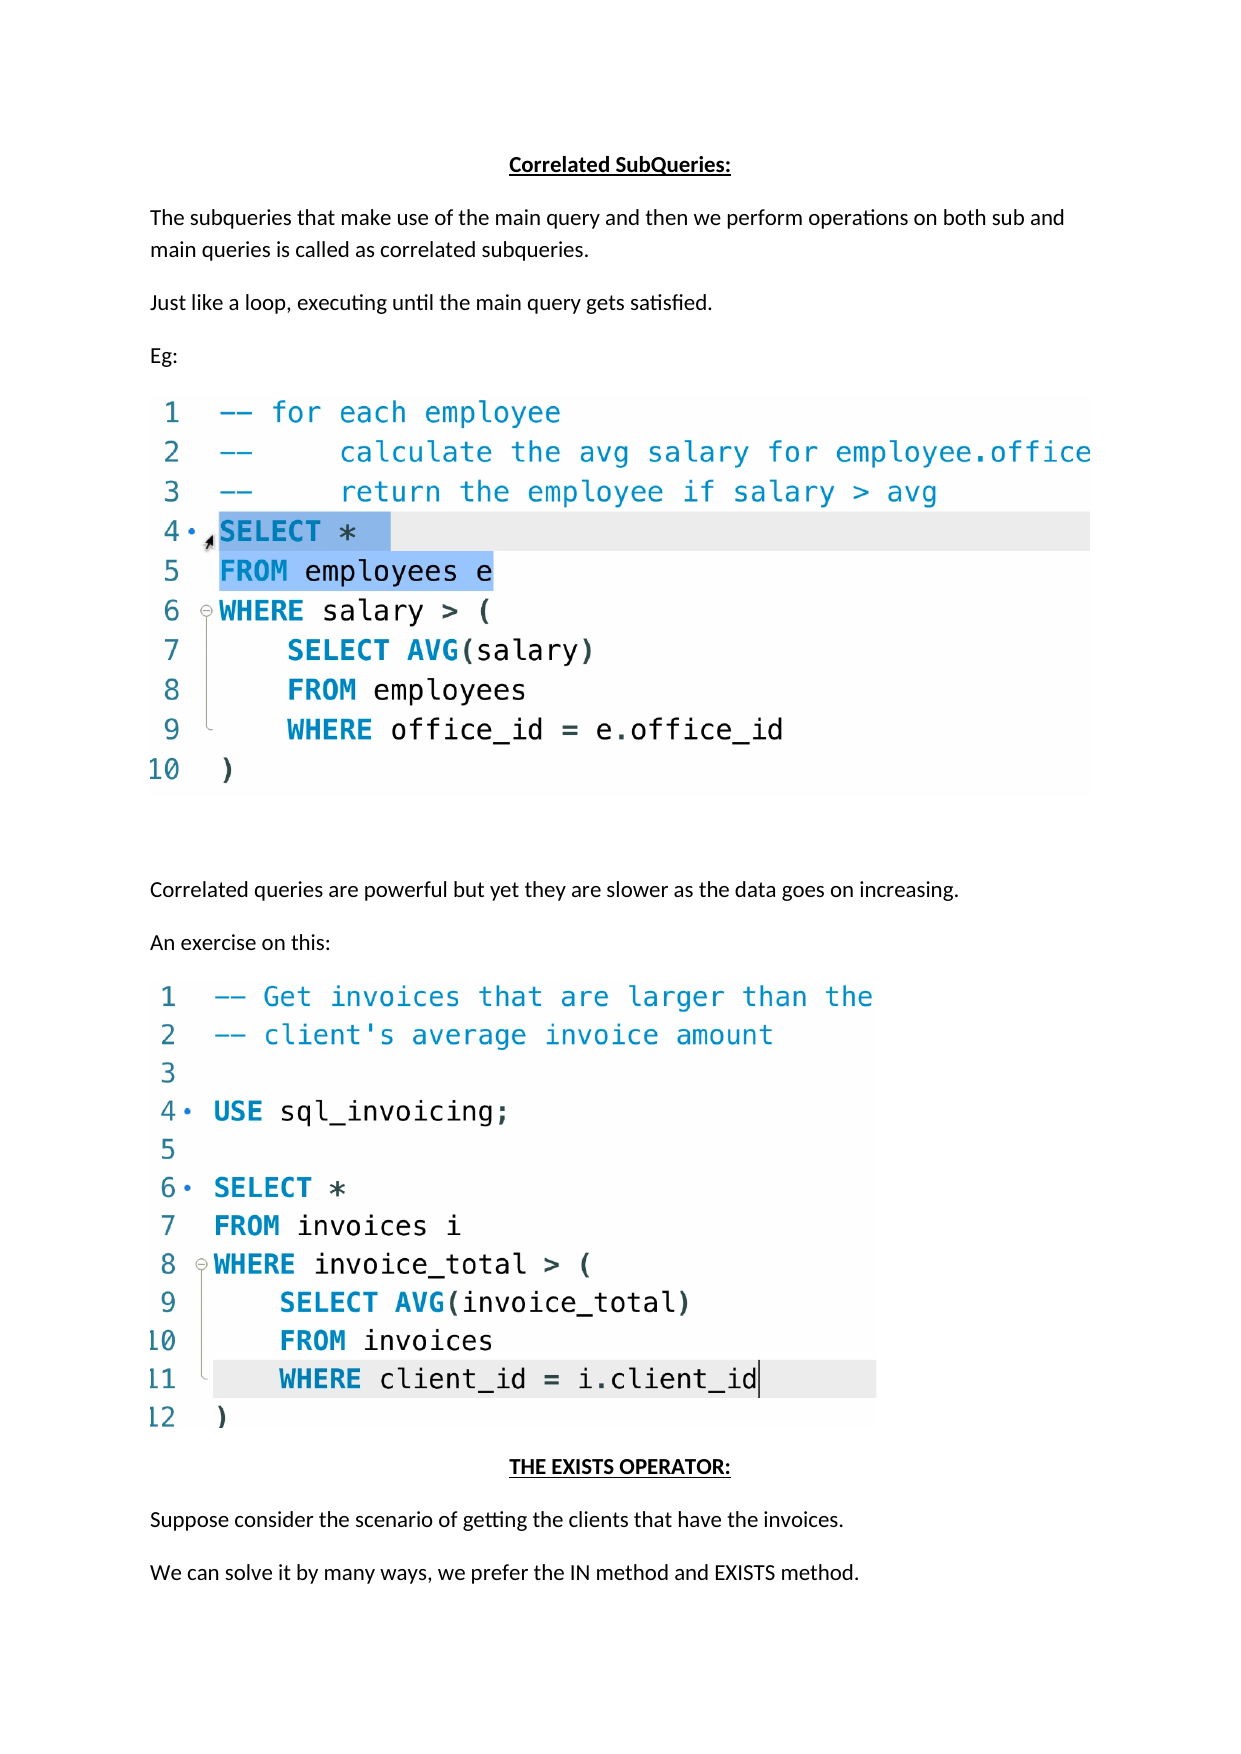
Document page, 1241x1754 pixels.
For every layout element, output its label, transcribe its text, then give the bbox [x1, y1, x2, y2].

text Correlated queries are powerful but yet they are slower as the data goes on increasing. [150, 876, 1090, 903]
text Just like a loop, executing until the main query gets satisfied. [150, 288, 1090, 316]
text The subqueries that make use of the main query and then we perform operations on both sub and main queries is called as correlated subqueries. [150, 203, 1090, 263]
text Eg: [150, 341, 1090, 369]
text Correlated SubQueries: [150, 150, 1090, 178]
text An exercise on this: [150, 928, 1090, 957]
text Suppose consider the scenario of getting the clients that have the invoices. [150, 1506, 1090, 1533]
text THE EXISTS OPERATOR: [150, 1452, 1090, 1481]
picture [150, 981, 877, 1428]
picture [150, 394, 1091, 798]
text We can solve it by many ways, we prefer the IN method and EXISTS method. [150, 1558, 1090, 1587]
